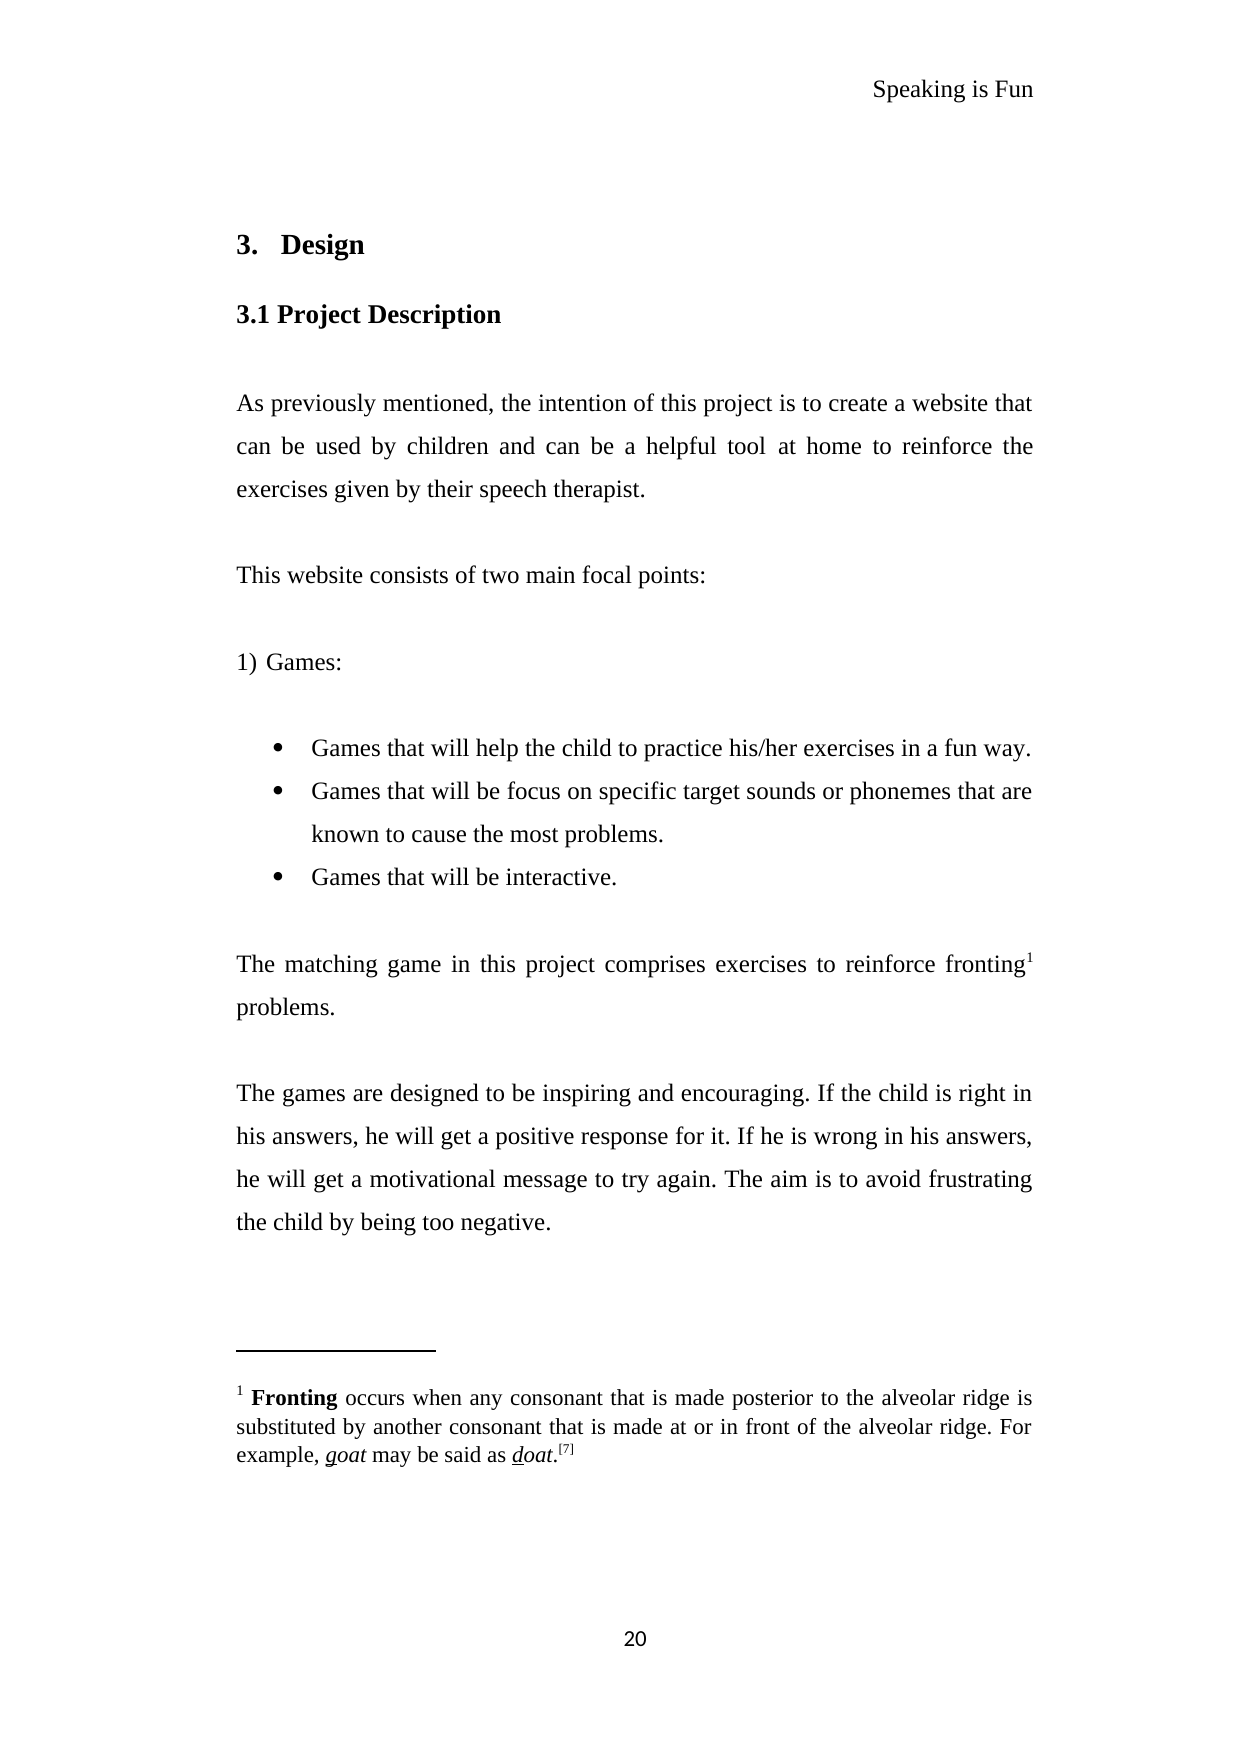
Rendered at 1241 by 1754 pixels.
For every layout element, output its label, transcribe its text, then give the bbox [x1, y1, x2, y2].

list Games that will help the child to practice his/her exercises in a fun way. [274, 733, 1033, 762]
text The games are designed to be inspiring and encouraging. If the child is right in his answers, he will get a positive response for it. If he is wrong in his answers, he will get a motivational message to try again. The aim is to avoid frustrating the child by being too negative. [236, 1078, 1033, 1236]
subtitle Design [236, 227, 1033, 261]
text The matching game in this project comprises exercises to reinforce fronting problems. [236, 949, 1033, 1021]
list Games: [236, 647, 1033, 676]
text This website consists of two main focal points: [236, 561, 1033, 589]
list Games that will be focus on specific target sounds or phonemes that are known to cause the most problems. [274, 776, 1033, 848]
list Games that will be interactive. [274, 862, 1033, 891]
subtitle 3.1 Project Description [236, 298, 1033, 329]
text As previously mentioned, the intention of this project is to create a website that can be used by children and can be a helpful tool at home to reinforce the exercises given by their speech therapist. [236, 388, 1033, 503]
